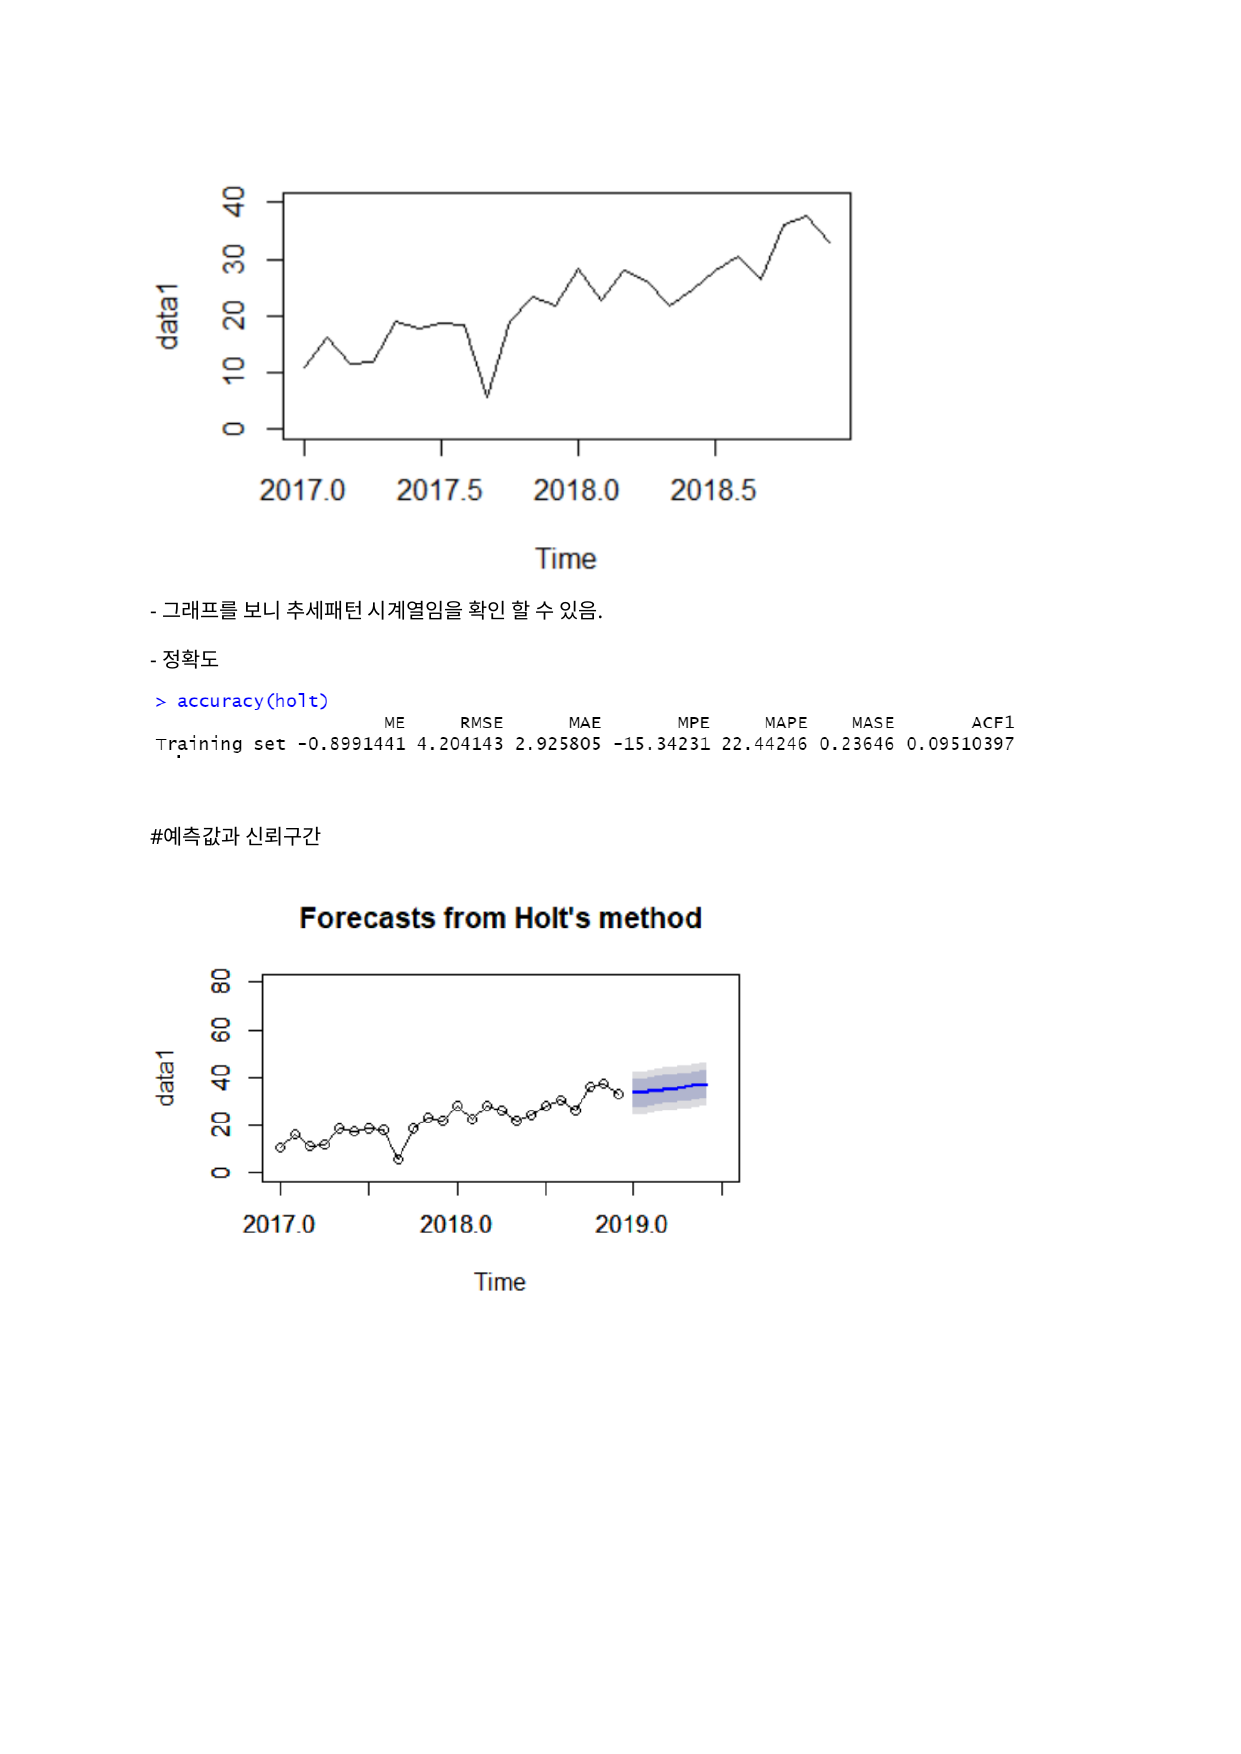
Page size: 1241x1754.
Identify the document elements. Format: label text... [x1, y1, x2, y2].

text - 그래프를 보니 추세패턴 시계열임을 확인 할 수 있음. [150, 594, 1090, 625]
picture [150, 691, 1036, 758]
picture [150, 177, 892, 578]
text - 정확도 [150, 643, 1090, 673]
text #예측값과 신뢰구간 [150, 820, 1090, 851]
picture [150, 868, 774, 1305]
